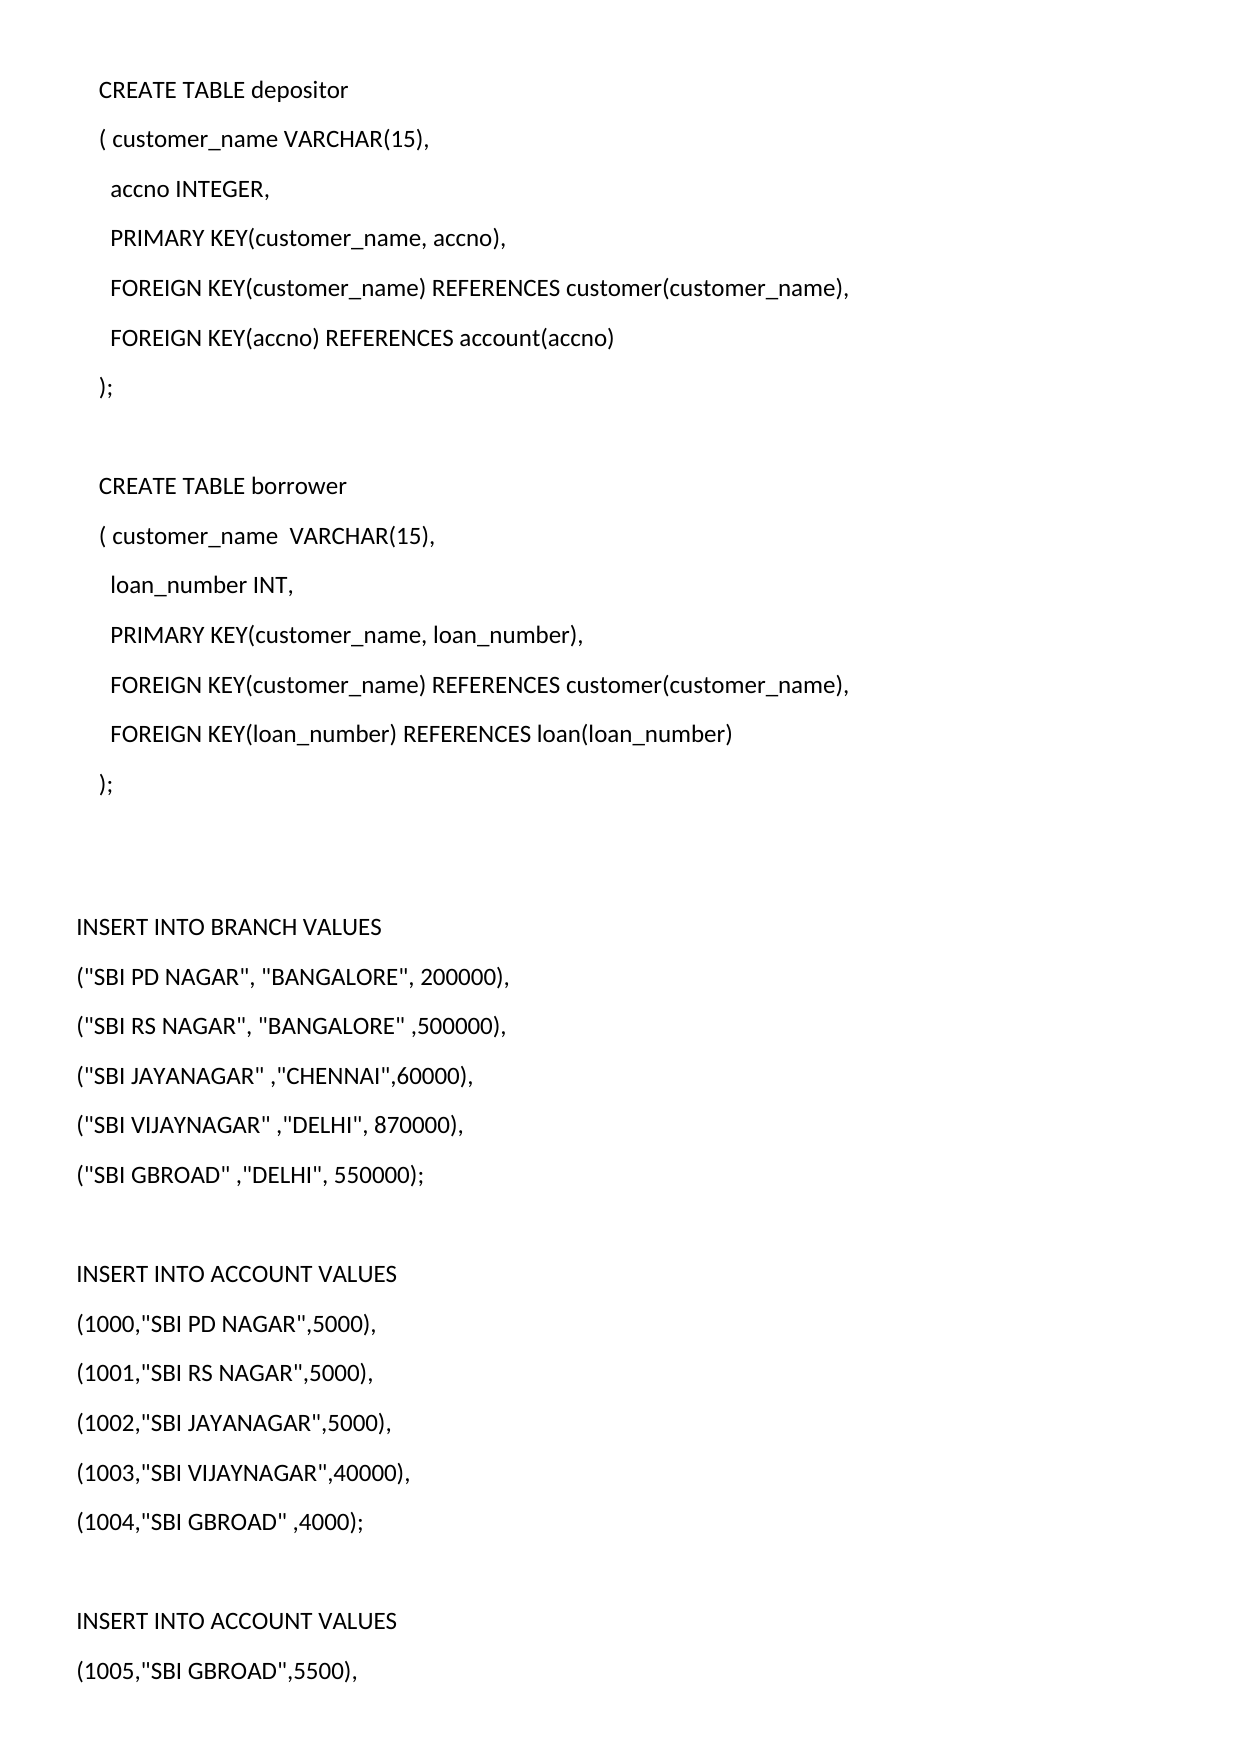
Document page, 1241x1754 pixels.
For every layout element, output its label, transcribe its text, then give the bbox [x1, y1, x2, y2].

text ("SBI RS NAGAR", "BANGALORE" ,500000), [76, 1011, 1090, 1041]
text CREATE TABLE borrower [76, 471, 1090, 501]
text accno INTEGER, [76, 173, 1090, 203]
text CREATE TABLE depositor [76, 74, 1090, 104]
text FOREIGN KEY(loan_number) REFERENCES loan(loan_number) [76, 718, 1090, 749]
text PRIMARY KEY(customer_name, accno), [76, 223, 1090, 253]
text INSERT INTO ACCOUNT VALUES [76, 1258, 1090, 1289]
text ); [76, 371, 1090, 402]
text PRIMARY KEY(customer_name, loan_number), [76, 619, 1090, 650]
text ("SBI GBROAD" ,"DELHI", 550000); [76, 1159, 1090, 1190]
text INSERT INTO BRANCH VALUES [76, 911, 1090, 942]
text INSERT INTO ACCOUNT VALUES [76, 1606, 1090, 1636]
text (1002,"SBI JAYANAGAR",5000), [76, 1407, 1090, 1438]
text ( customer_name VARCHAR(15), [76, 520, 1090, 551]
text ("SBI JAYANAGAR" ,"CHENNAI",60000), [76, 1060, 1090, 1091]
text (1004,"SBI GBROAD" ,4000); [76, 1506, 1090, 1537]
text loan_number INT, [76, 570, 1090, 600]
text ( customer_name VARCHAR(15), [76, 123, 1090, 154]
text (1000,"SBI PD NAGAR",5000), [76, 1308, 1090, 1338]
text FOREIGN KEY(customer_name) REFERENCES customer(customer_name), [76, 272, 1090, 303]
text ("SBI VIJAYNAGAR" ,"DELHI", 870000), [76, 1110, 1090, 1140]
text (1005,"SBI GBROAD",5500), [76, 1655, 1090, 1686]
text FOREIGN KEY(customer_name) REFERENCES customer(customer_name), [76, 669, 1090, 699]
text (1001,"SBI RS NAGAR",5000), [76, 1358, 1090, 1388]
text FOREIGN KEY(accno) REFERENCES account(accno) [76, 322, 1090, 352]
text (1003,"SBI VIJAYNAGAR",40000), [76, 1457, 1090, 1487]
text ("SBI PD NAGAR", "BANGALORE", 200000), [76, 961, 1090, 991]
text ); [76, 768, 1090, 798]
